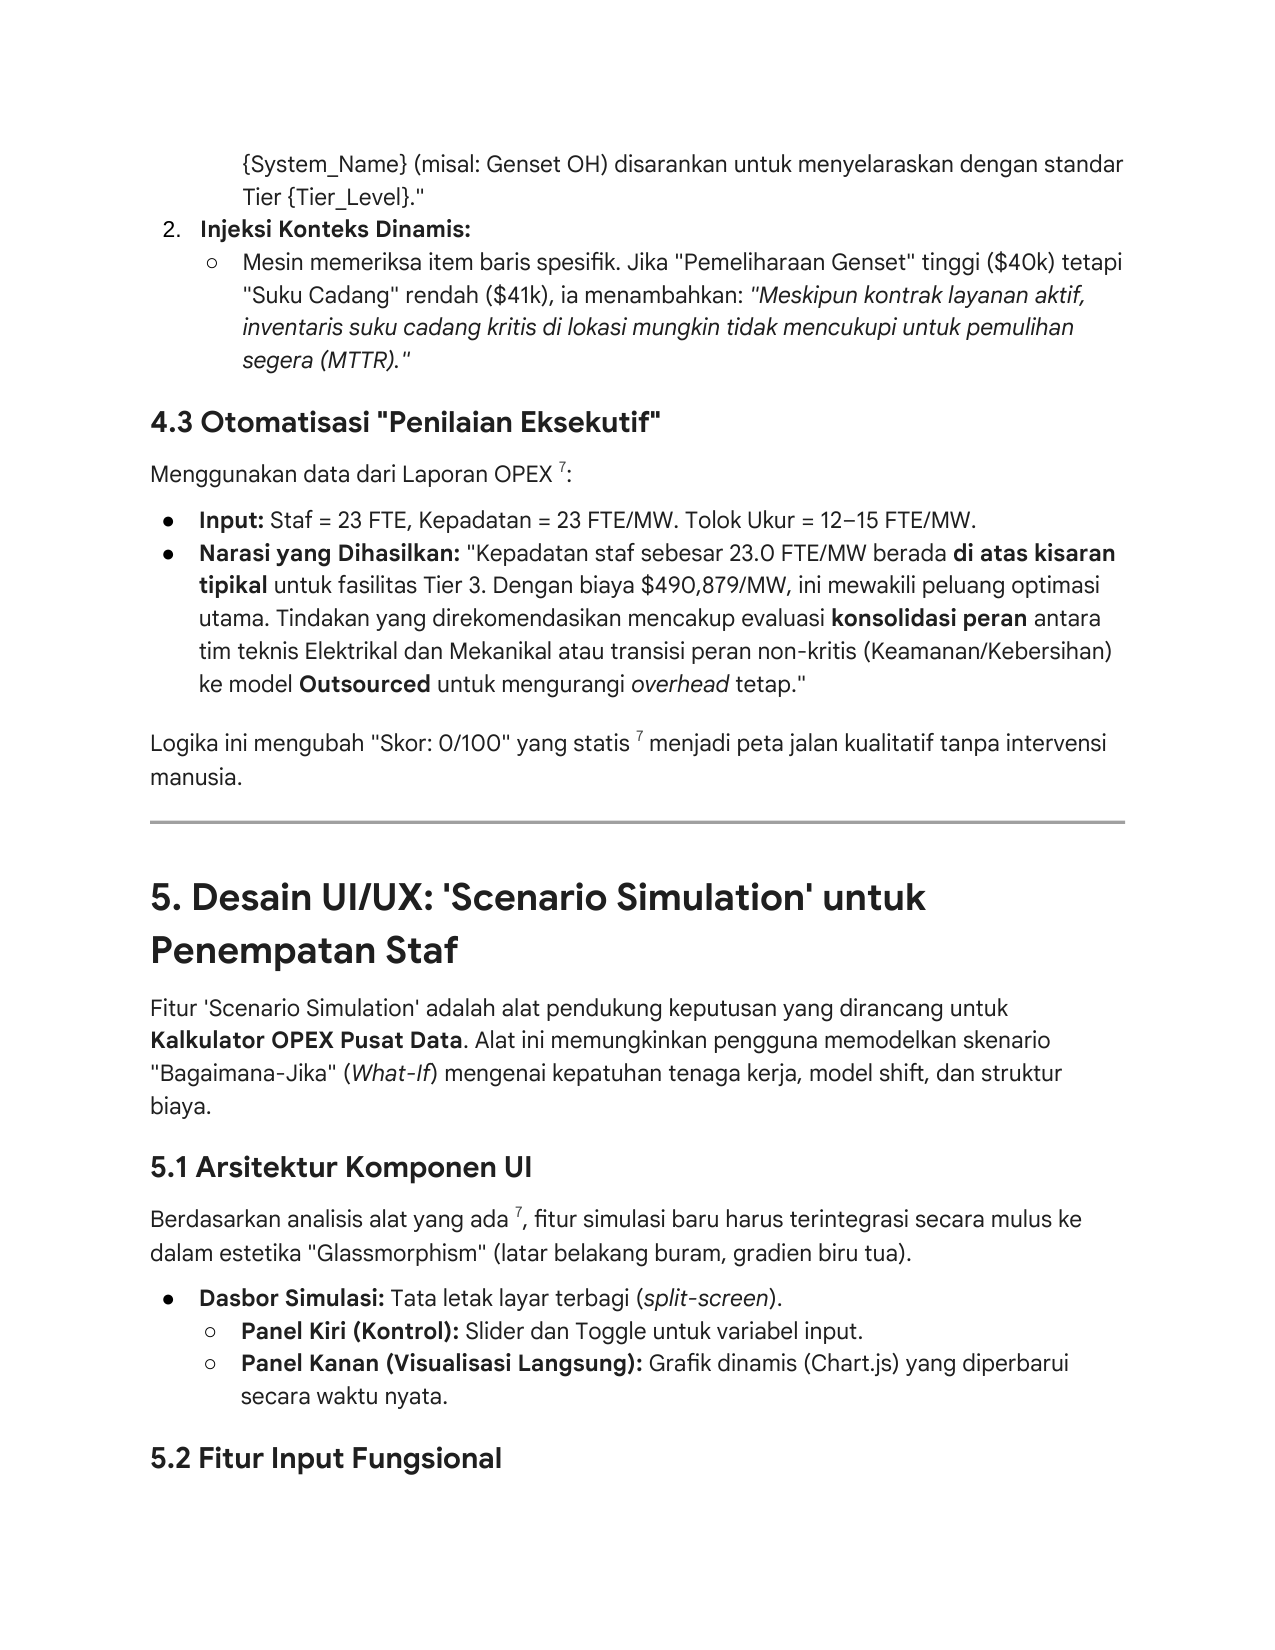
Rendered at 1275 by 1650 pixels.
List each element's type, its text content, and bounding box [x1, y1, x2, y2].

text Menggunakan data dari Laporan OPEX 7: [150, 458, 1125, 489]
subtitle 5.2 Fitur Input Fungsional [150, 1440, 1125, 1477]
subtitle 5.1 Arsitektur Komponen UI [150, 1149, 1125, 1186]
subtitle 5. Desain UI/UX: 'Scenario Simulation' untuk Penempatan Staf [150, 824, 1125, 975]
text Berdasarkan analisis alat yang ada 7, fitur simulasi baru harus terintegrasi secara mulus ke dalam estetika "Glassmorphism" (latar belakang buram, gradien biru tua). [150, 1204, 1125, 1268]
subtitle 4.3 Otomatisasi "Penilaian Eksekutif" [150, 404, 1125, 441]
list Panel Kanan (Visualisasi Langsung): Grafik dinamis (Chart.js) yang diperbarui secara waktu nyata. [203, 1350, 1125, 1411]
list Injeksi Konteks Dinamis: [162, 215, 1125, 244]
list Input: Staf = 23 FTE, Kepadatan = 23 FTE/MW. Tolok Ukur = 12–15 FTE/MW. [161, 506, 1125, 535]
text Logika ini mengubah "Skor: 0/100" yang statis 7 menjadi peta jalan kualitatif tanpa intervensi manusia. [150, 728, 1125, 792]
list Narasi yang Dihasilkan: "Kepadatan staf sebesar 23.0 FTE/MW berada di atas kisaran tipikal untuk fasilitas Tier 3. Dengan biaya $490,879/MW, ini mewakili peluang optimasi utama. Tindakan yang direkomendasikan mencakup evaluasi konsolidasi peran antara tim teknis Elektrikal dan Mekanikal atau transisi peran non-kritis (Keamanan/Kebersihan) ke model Outsourced untuk mengurangi overhead tetap." [161, 539, 1125, 699]
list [205, 150, 1125, 211]
list Dasbor Simulasi: Tata letak layar terbagi (split-screen). [161, 1284, 1125, 1313]
list Panel Kiri (Kontrol): Slider dan Toggle untuk variabel input. [203, 1317, 1125, 1346]
text Fitur 'Scenario Simulation' adalah alat pendukung keputusan yang dirancang untuk Kalkulator OPEX Pusat Data. Alat ini memungkinkan pengguna memodelkan skenario "Bagaimana-Jika" (What-If) mengenai kepatuhan tenaga kerja, model shift, dan struktur biaya. [150, 994, 1125, 1121]
list Mesin memeriksa item baris spesifik. Jika "Pemeliharaan Genset" tinggi ($40k) tetapi "Suku Cadang" rendah ($41k), ia menambahkan: "Meskipun kontrak layanan aktif, inventaris suku cadang kritis di lokasi mungkin tidak mencukupi untuk pemulihan segera (MTTR)." [205, 248, 1125, 375]
